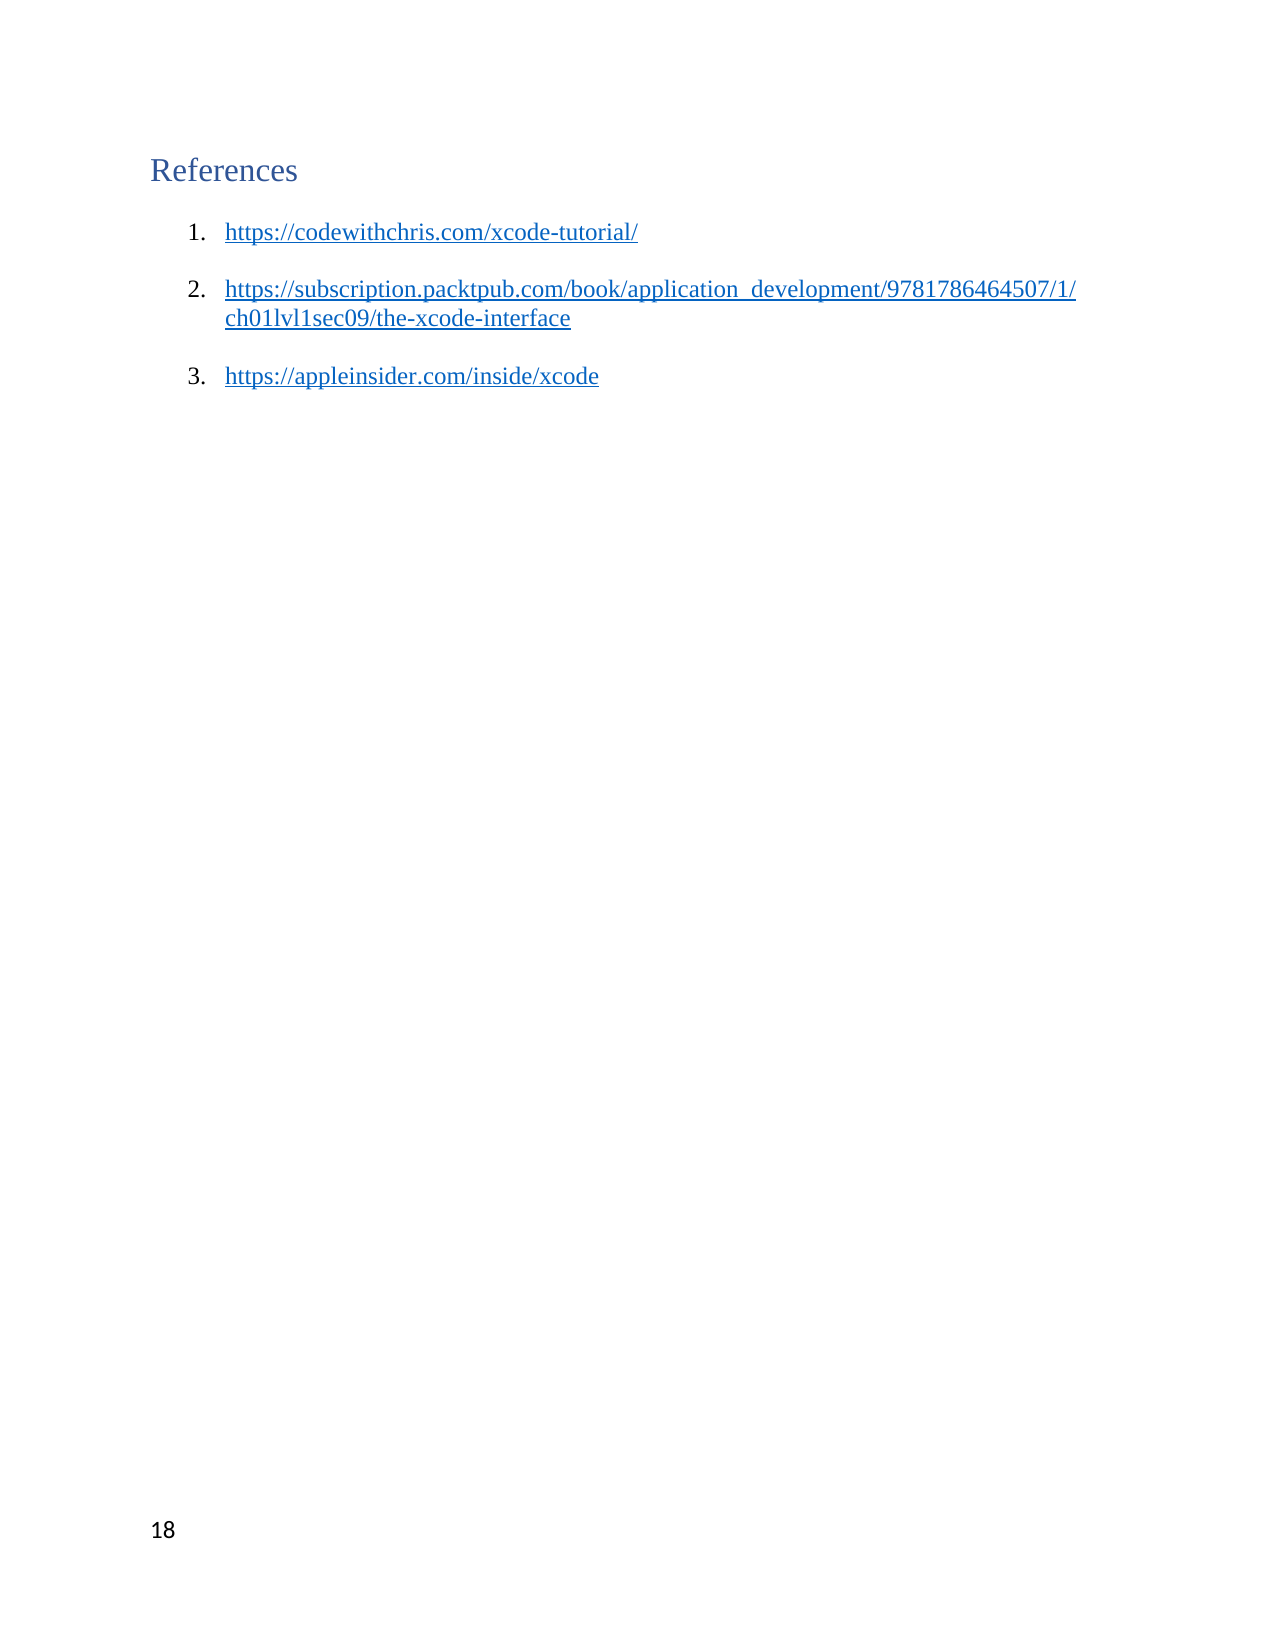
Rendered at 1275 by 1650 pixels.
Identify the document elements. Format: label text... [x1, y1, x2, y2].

subtitle References [150, 150, 1125, 188]
list https://codewithchris.com/xcode-tutorial/ [187, 217, 1125, 246]
list https://appleinsider.com/inside/xcode [187, 361, 1125, 389]
list https://subscription.packtpub.com/book/application_development/9781786464507/1/ch01lvl1sec09/the-xcode-interface [187, 274, 1125, 332]
